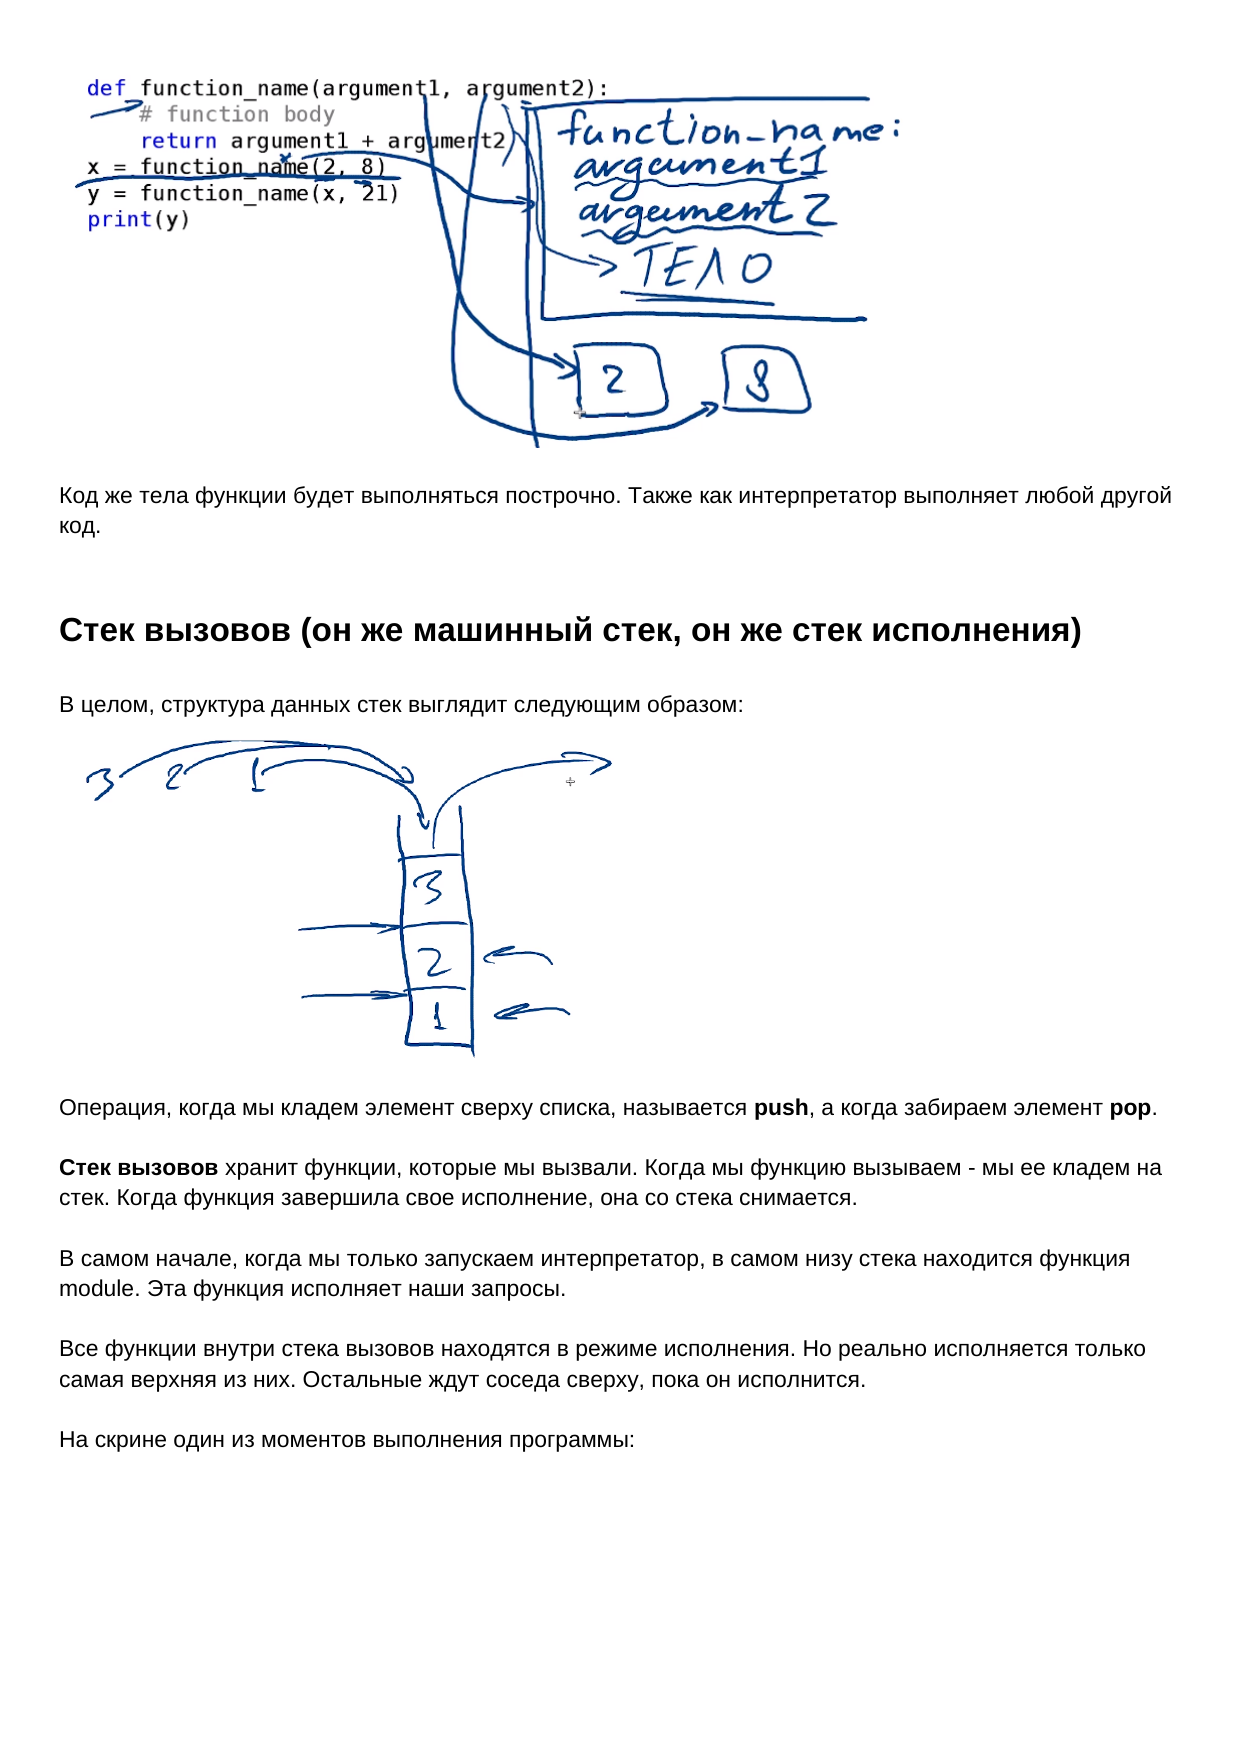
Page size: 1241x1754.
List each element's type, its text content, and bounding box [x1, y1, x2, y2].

text Стек вызовов хранит функции, которые мы вызвали. Когда мы функцию вызываем - мы ее кладем на стек. Когда функция завершила свое исполнение, она со стека снимается. [59, 1154, 1181, 1211]
text Все функции внутри стека вызовов находятся в режиме исполнения. Но реально исполняется только самая верхняя из них. Остальные ждут соседа сверху, пока он исполнится. [59, 1335, 1181, 1392]
text Код же тела функции будет выполняться построчно. Также как интерпретатор выполняет любой другой код. [59, 482, 1181, 538]
picture [58, 58, 923, 448]
text Операция, когда мы кладем элемент сверху списка, называется push, а когда забираем элемент pop. [59, 1094, 1181, 1120]
subtitle Стек вызовов (он же машинный стек, он же стек исполнения) [59, 610, 1181, 648]
text На скрине один из моментов выполнения программы: [59, 1426, 1181, 1452]
text В целом, структура данных стек выглядит следующим образом: [59, 691, 1181, 717]
picture [58, 721, 691, 1060]
text В самом начале, когда мы только запускаем интерпретатор, в самом низу стека находится функция module. Эта функция исполняет наши запросы. [59, 1245, 1181, 1301]
